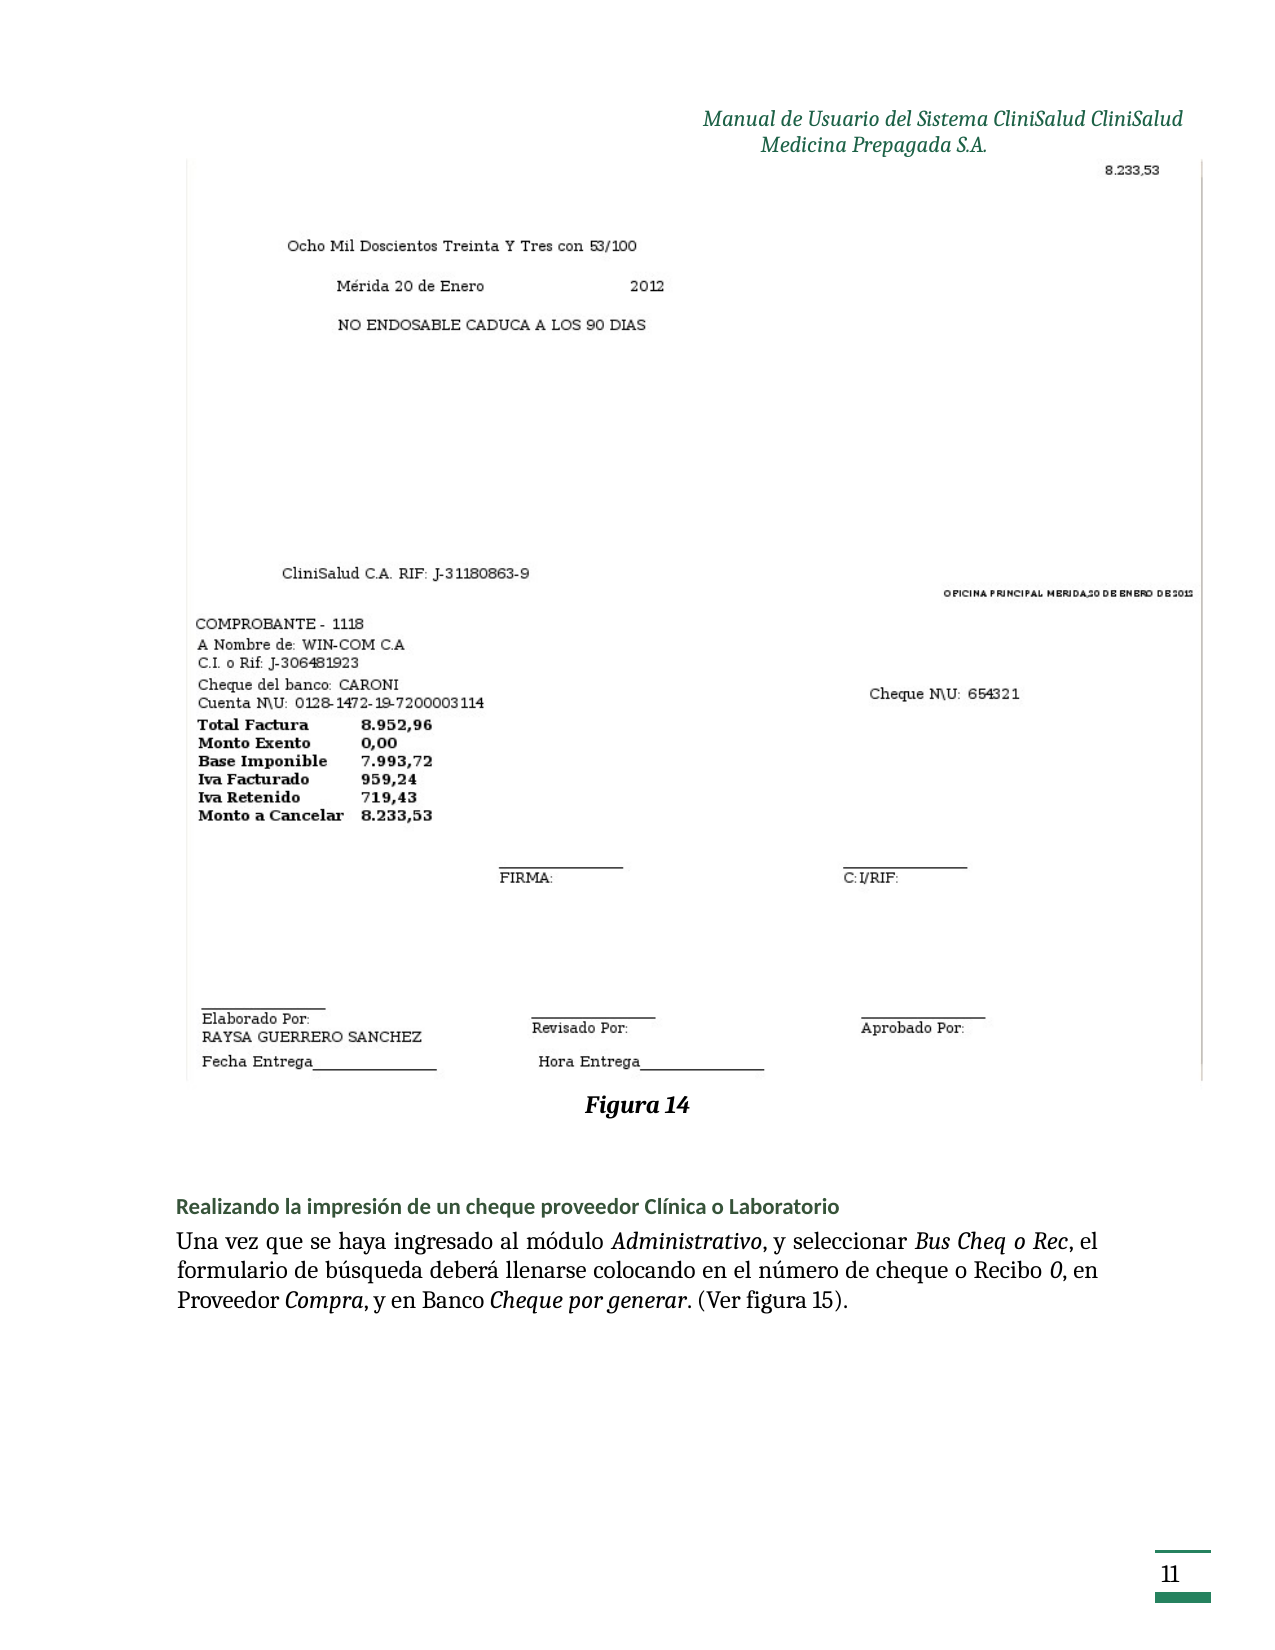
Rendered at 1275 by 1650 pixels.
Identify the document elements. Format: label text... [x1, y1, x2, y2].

text Figura 14 [248, 1091, 1027, 1120]
subtitle Realizando la impresión de un cheque proveedor Clínica o Laboratorio [176, 1192, 1098, 1220]
picture [186, 158, 1203, 1090]
text Una vez que se haya ingresado al módulo Administrativo, y seleccionar Bus Cheq o Rec, el formulario de búsqueda deberá llenarse colocando en el número de cheque o Recibo 0, en Proveedor Compra, y en Banco Cheque por generar. (Ver figura 15). [176, 1227, 1098, 1314]
